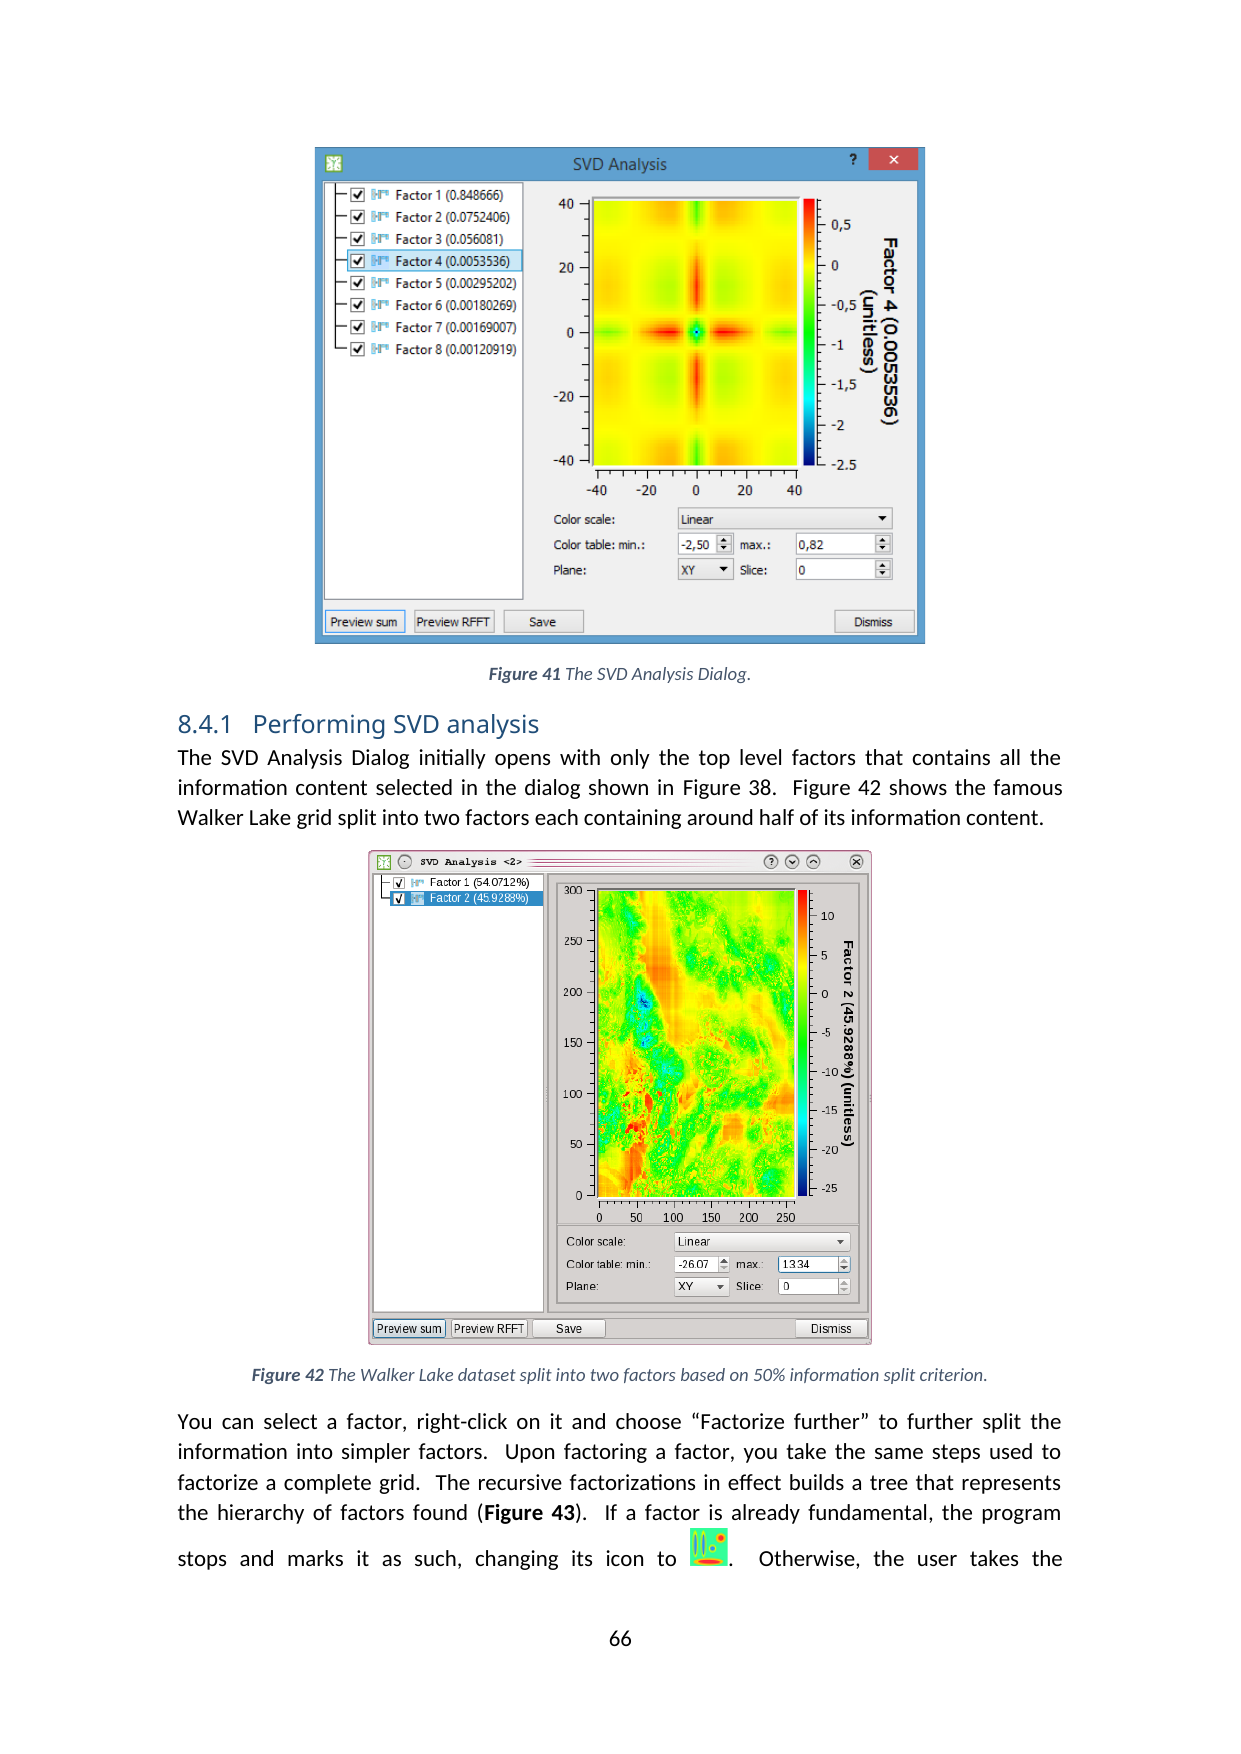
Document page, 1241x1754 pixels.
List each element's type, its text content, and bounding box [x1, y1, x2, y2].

subtitle Performing SVD analysis [177, 706, 1063, 740]
picture [314, 147, 926, 644]
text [177, 1407, 1063, 1572]
text Figure 41 The SVD Analysis Dialog. [177, 662, 1063, 685]
picture [690, 1528, 728, 1566]
text The SVD Analysis Dialog initially opens with only the top level factors that contains all the information content selected in the dialog shown in Figure 38. Figure 42 shows the famous Walker Lake grid split into two factors each containing around half of its information content. [177, 743, 1063, 831]
picture [368, 850, 872, 1345]
text Figure 42 The Walker Lake dataset split into two factors based on 50% information split criterion. [177, 1363, 1063, 1386]
